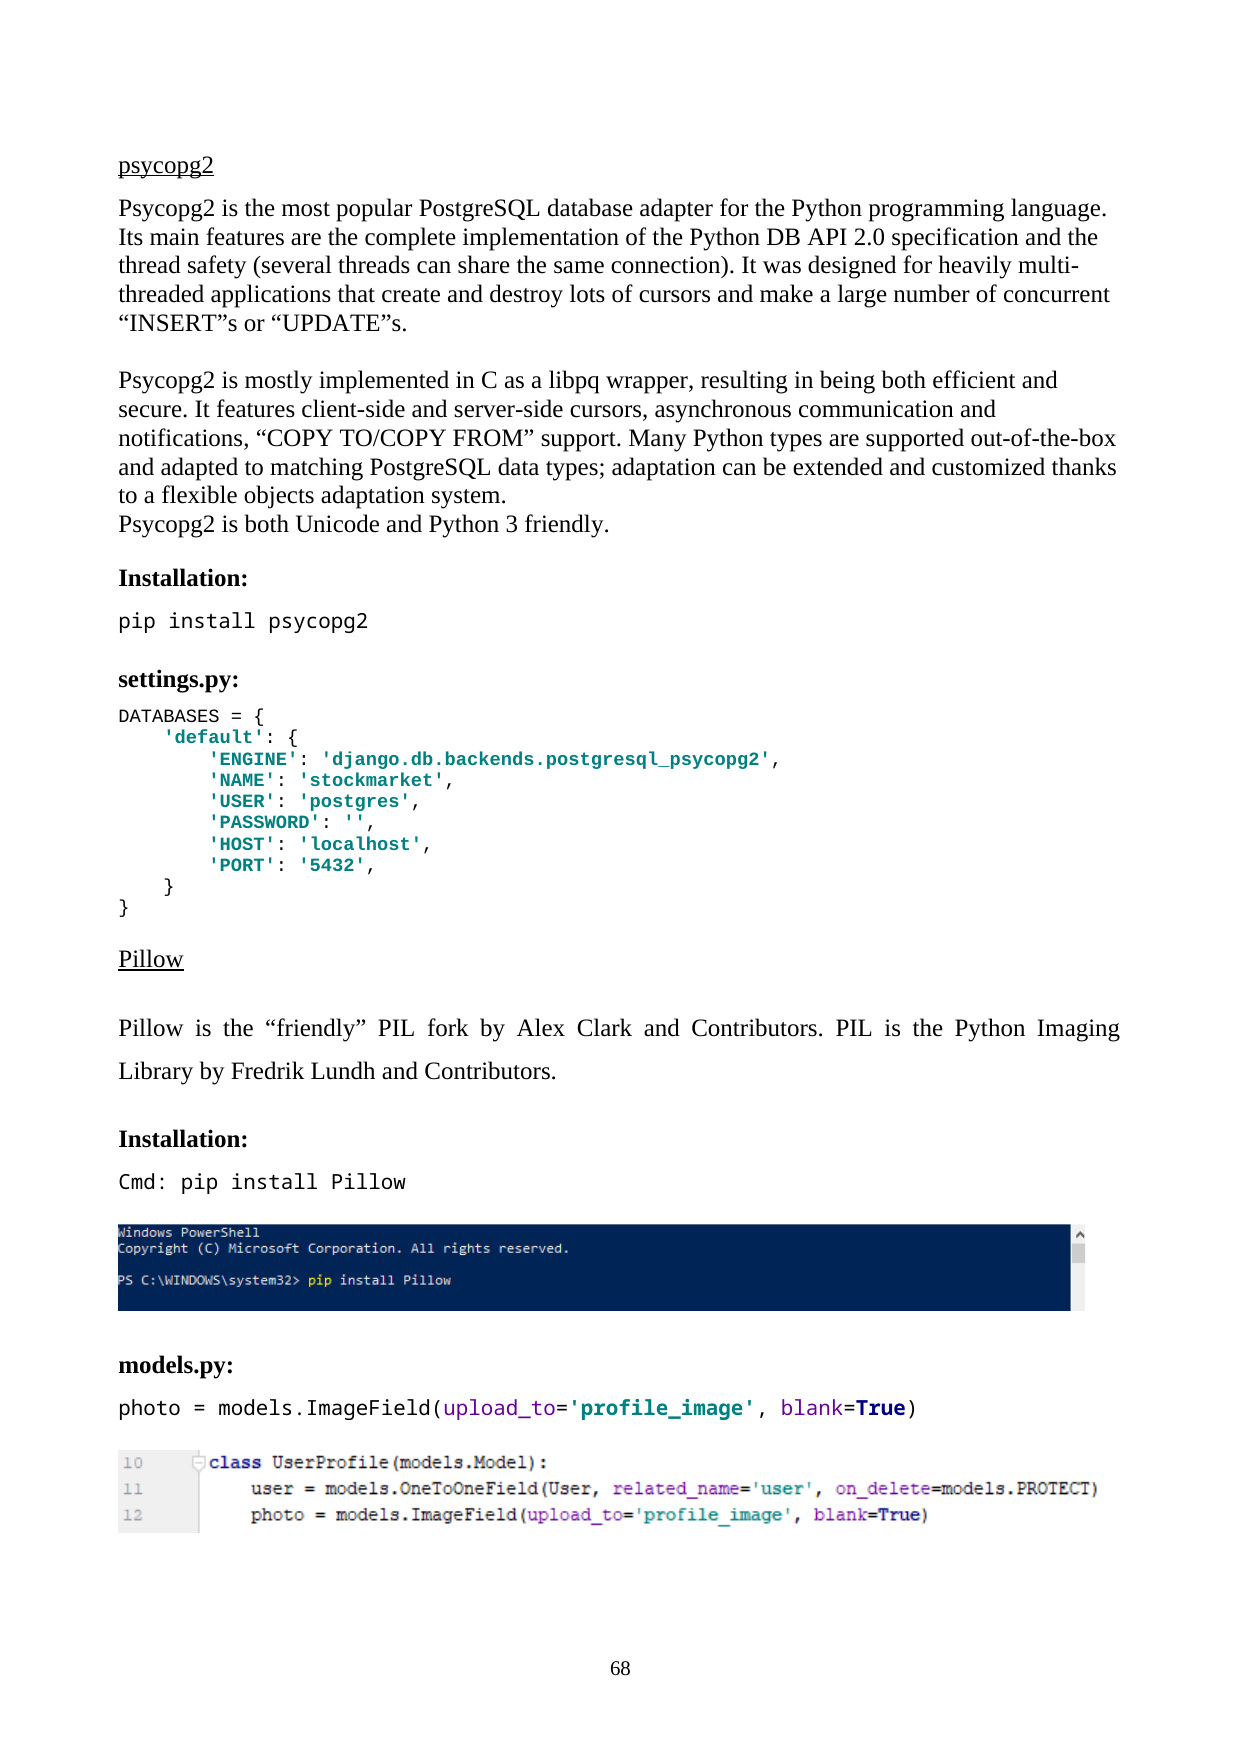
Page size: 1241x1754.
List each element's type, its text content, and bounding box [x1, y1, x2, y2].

text settings.py: [118, 664, 1122, 693]
text Psycopg2 is mostly implemented in C as a libpq wrapper, resulting in being both efficient and secure. It features client-side and server-side cursors, asynchronous communication and notifications, “COPY TO/COPY FROM” support. Many Python types are supported out-of-the-box and adapted to matching PostgreSQL data types; adaptation can be extended and customized thanks to a flexible objects adaptation system. [118, 366, 1122, 509]
picture [118, 1224, 1086, 1311]
subtitle Pillow [118, 944, 1122, 973]
text Psycopg2 is both Unicode and Python 3 friendly. [118, 509, 1122, 538]
text Installation: [118, 1124, 1122, 1153]
text pip install psycopg2 [118, 606, 1122, 635]
text Installation: [118, 563, 1122, 592]
text Psycopg2 is the most popular PostgreSQL database adapter for the Python programming language. Its main features are the complete implementation of the Python DB API 2.0 specification and the thread safety (several threads can share the same connection). It was designed for heavily multi-threaded applications that create and destroy lots of cursors and make a large number of concurrent “INSERT”s or “UPDATE”s. [118, 193, 1122, 337]
text Pillow is the “friendly” PIL fork by Alex Clark and Contributors. PIL is the Python Imaging Library by Fredrik Lundh and Contributors. [118, 1013, 1122, 1084]
text Cmd: pip install Pillow [118, 1167, 1122, 1195]
text models.py: [118, 1350, 1122, 1378]
subtitle psycopg2 [118, 150, 1122, 179]
text DATABASES = { 'default': { 'ENGINE': 'django.db.backends.postgresql_psycopg2', 'NAME': 'stockmarket', 'USER': 'postgres', 'PASSWORD': '', 'HOST': 'localhost', 'PORT': '5432', } } [118, 707, 1122, 919]
text photo = models.ImageField(upload_to='profile_image', blank=True) [118, 1393, 1122, 1421]
picture [118, 1450, 1209, 1533]
